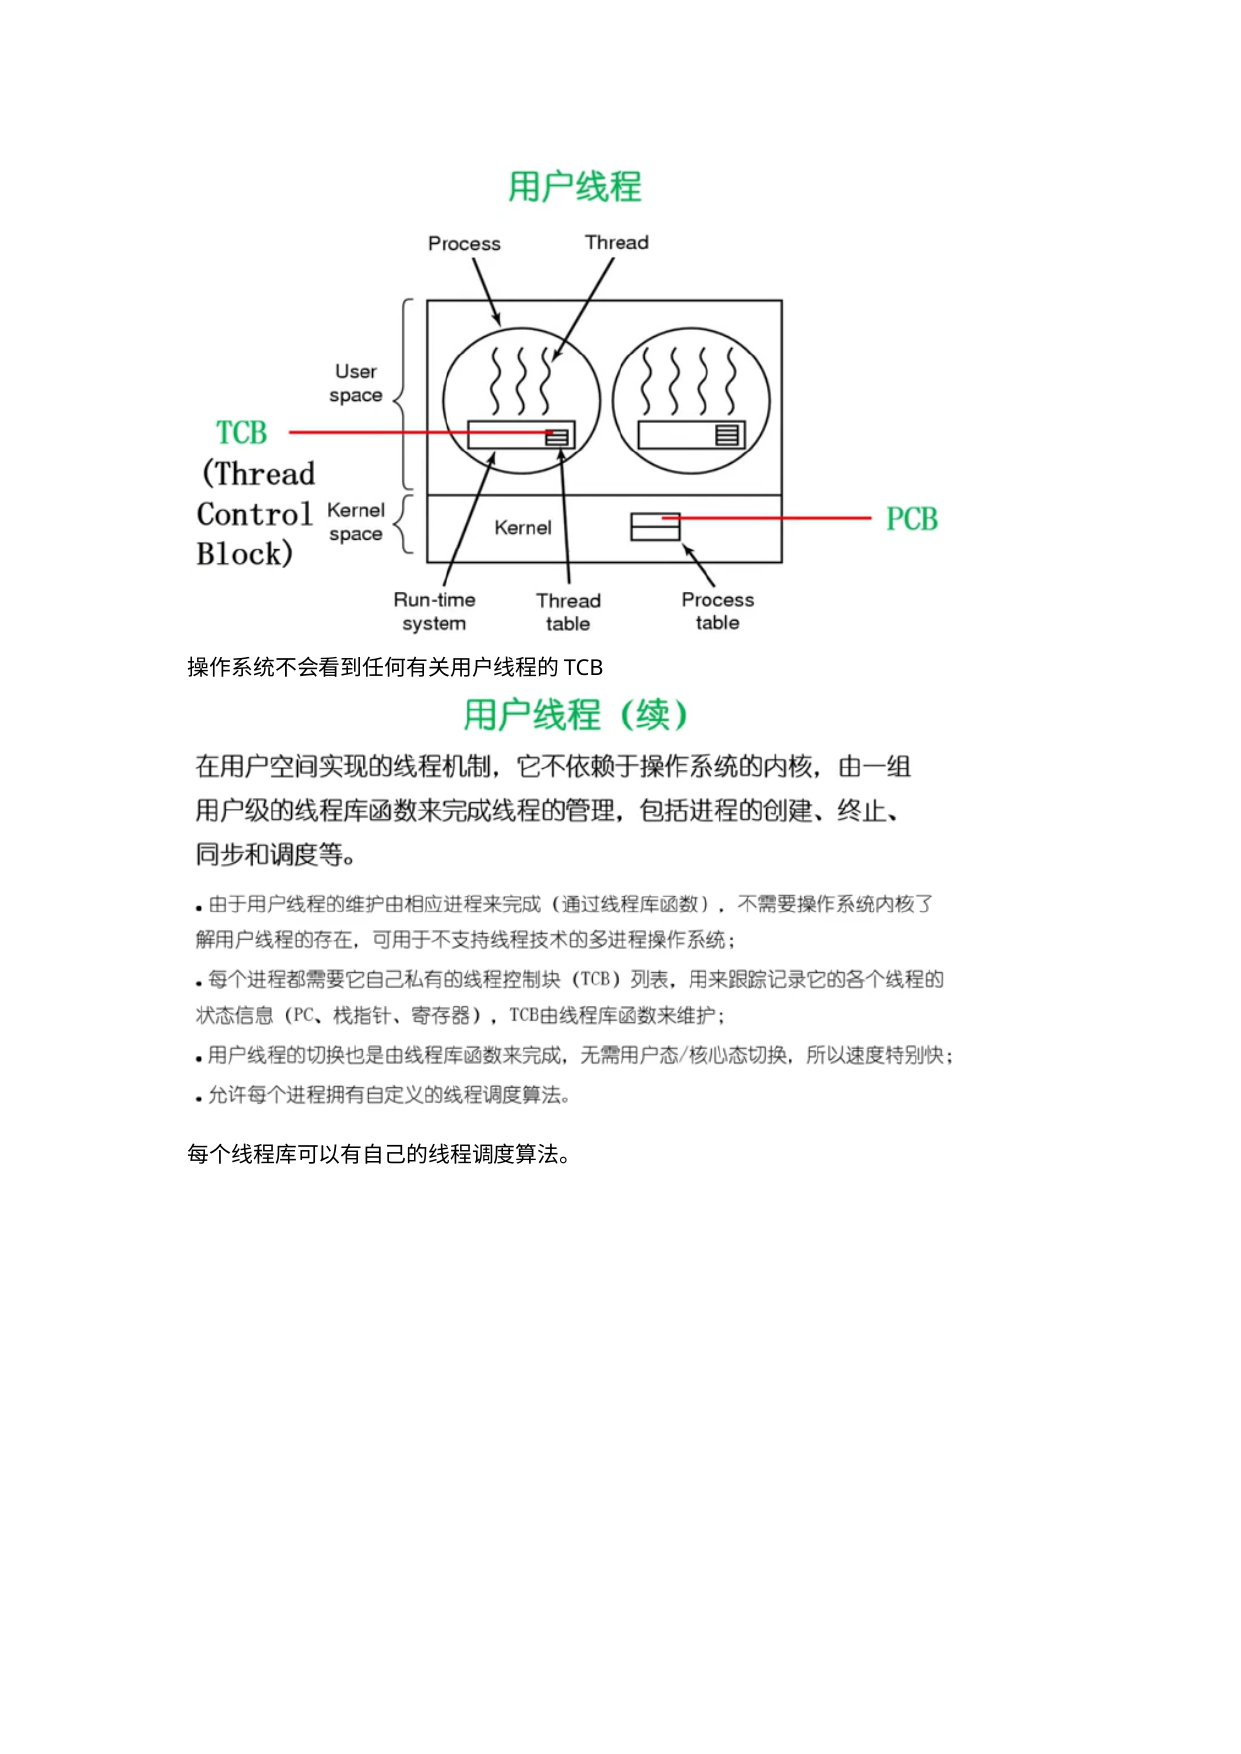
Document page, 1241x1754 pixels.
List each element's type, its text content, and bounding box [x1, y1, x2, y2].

text 操作系统不会看到任何有关用户线程的TCB [187, 649, 1053, 682]
picture [187, 682, 958, 1113]
text 每个线程库可以有自己的线程调度算法。 [187, 1137, 1053, 1169]
picture [187, 162, 967, 645]
